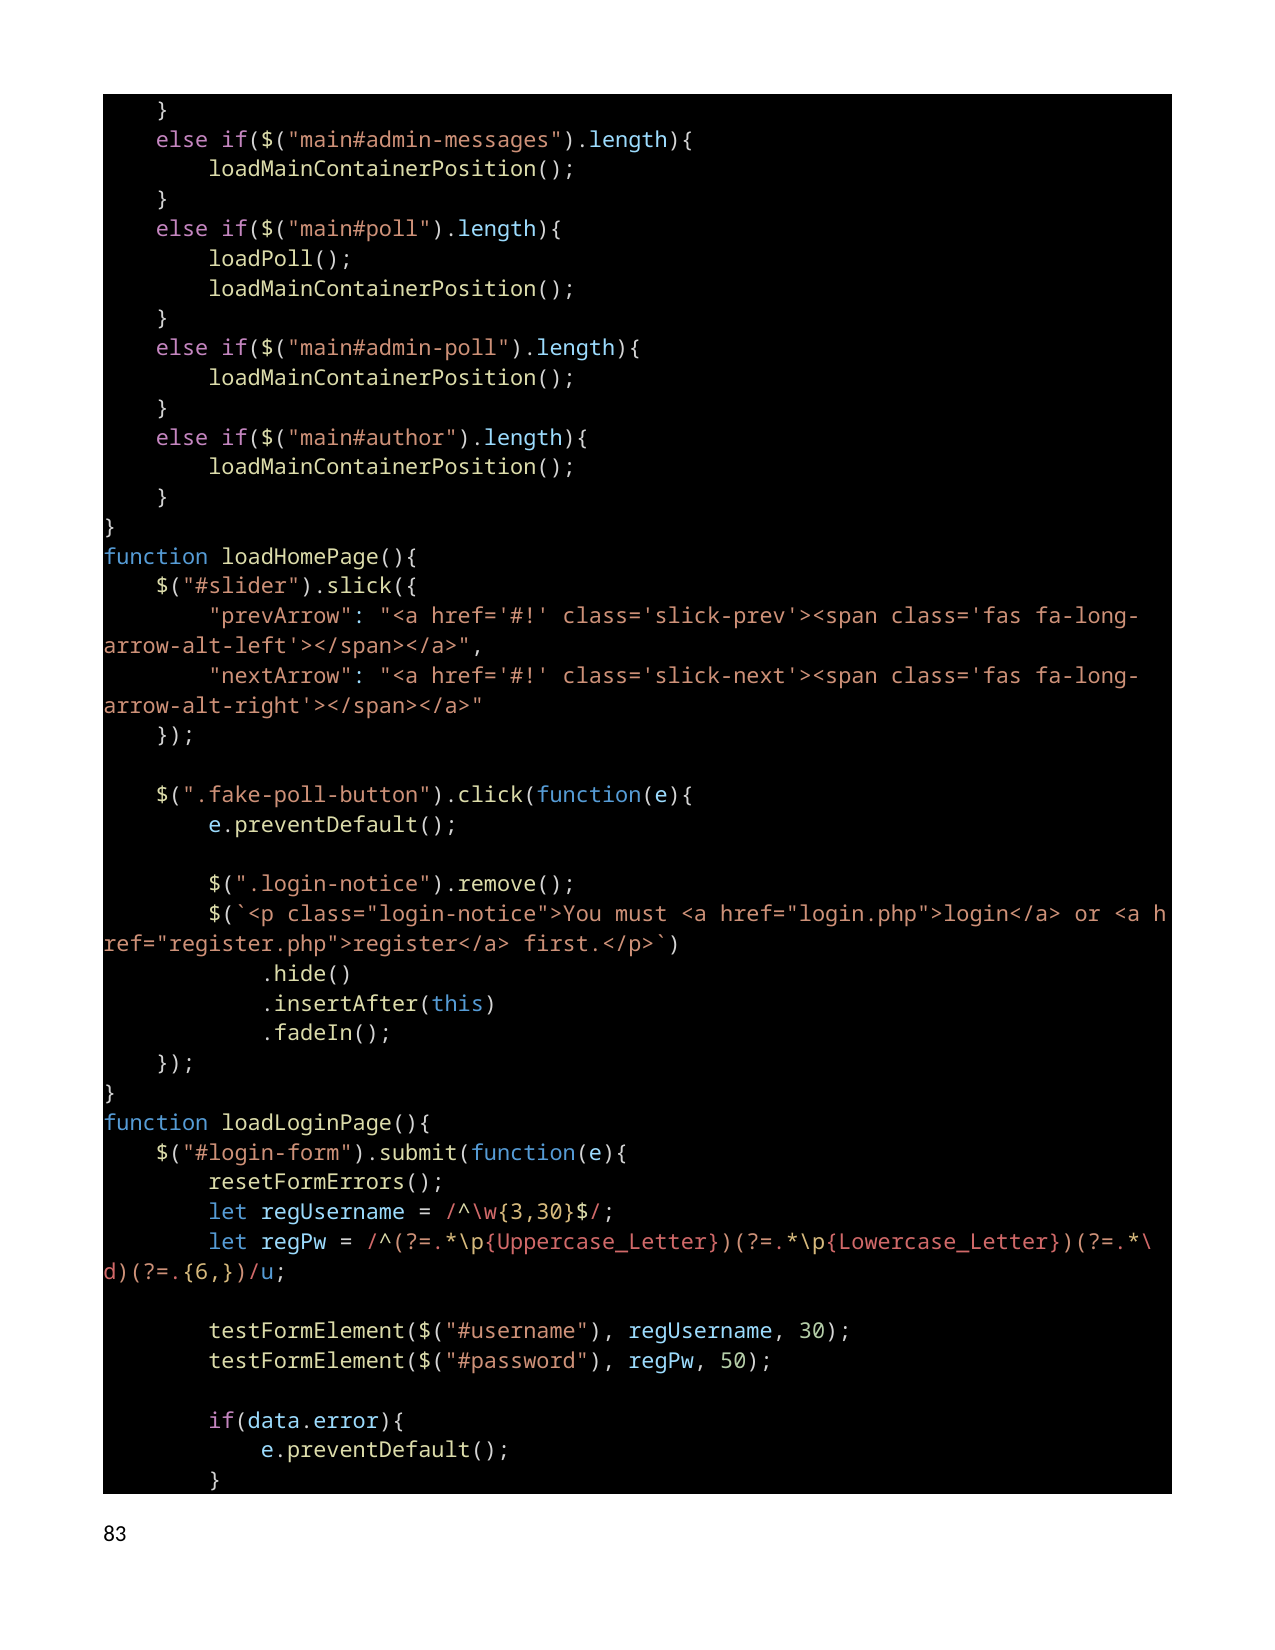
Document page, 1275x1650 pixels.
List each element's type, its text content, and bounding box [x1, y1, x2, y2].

text $(".fake-poll-button").click(function(e){ [103, 779, 1172, 809]
text "nextArrow": "<a href='#!' class='slick-next'><span class='fas fa-long-arrow-alt-right'></span></a>" [103, 660, 1172, 719]
text else if($("main#admin-messages").length){ [103, 123, 1172, 153]
text function loadHomePage(){ [103, 541, 1172, 570]
text loadPoll(); [103, 243, 1172, 272]
text $("#login-form").submit(function(e){ [103, 1136, 1172, 1166]
text } [103, 481, 1172, 511]
text } [103, 94, 1172, 123]
text let regUsername = /^\w{3,30}$/; [103, 1196, 1172, 1226]
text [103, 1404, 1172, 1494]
text } [103, 1077, 1172, 1107]
text else if($("main#admin-poll").length){ [103, 332, 1172, 362]
text loadMainContainerPosition(); [103, 451, 1172, 481]
text .fadeIn(); [103, 1017, 1172, 1047]
text $("#slider").slick({ [103, 570, 1172, 600]
text e.preventDefault(); [103, 809, 1172, 838]
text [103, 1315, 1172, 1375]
text loadMainContainerPosition(); [103, 362, 1172, 392]
text .insertAfter(this) [103, 987, 1172, 1017]
text $(`<p class="login-notice">You must <a href="login.php">login</a> or <a href="register.php">register</a> first.</p>`) [103, 898, 1172, 958]
text } [103, 511, 1172, 541]
text else if($("main#poll").length){ [103, 213, 1172, 243]
text resetFormErrors(); [103, 1166, 1172, 1196]
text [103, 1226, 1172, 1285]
text }); [103, 719, 1172, 749]
text } [103, 302, 1172, 332]
text function loadLoginPage(){ [103, 1107, 1172, 1136]
text loadMainContainerPosition(); [103, 153, 1172, 183]
text loadMainContainerPosition(); [103, 272, 1172, 302]
text } [103, 183, 1172, 213]
text $(".login-notice").remove(); [103, 868, 1172, 898]
text .hide() [103, 958, 1172, 987]
text }); [103, 1047, 1172, 1077]
text "prevArrow": "<a href='#!' class='slick-prev'><span class='fas fa-long-arrow-alt-left'></span></a>", [103, 600, 1172, 660]
text } [103, 392, 1172, 421]
text else if($("main#author").length){ [103, 421, 1172, 451]
